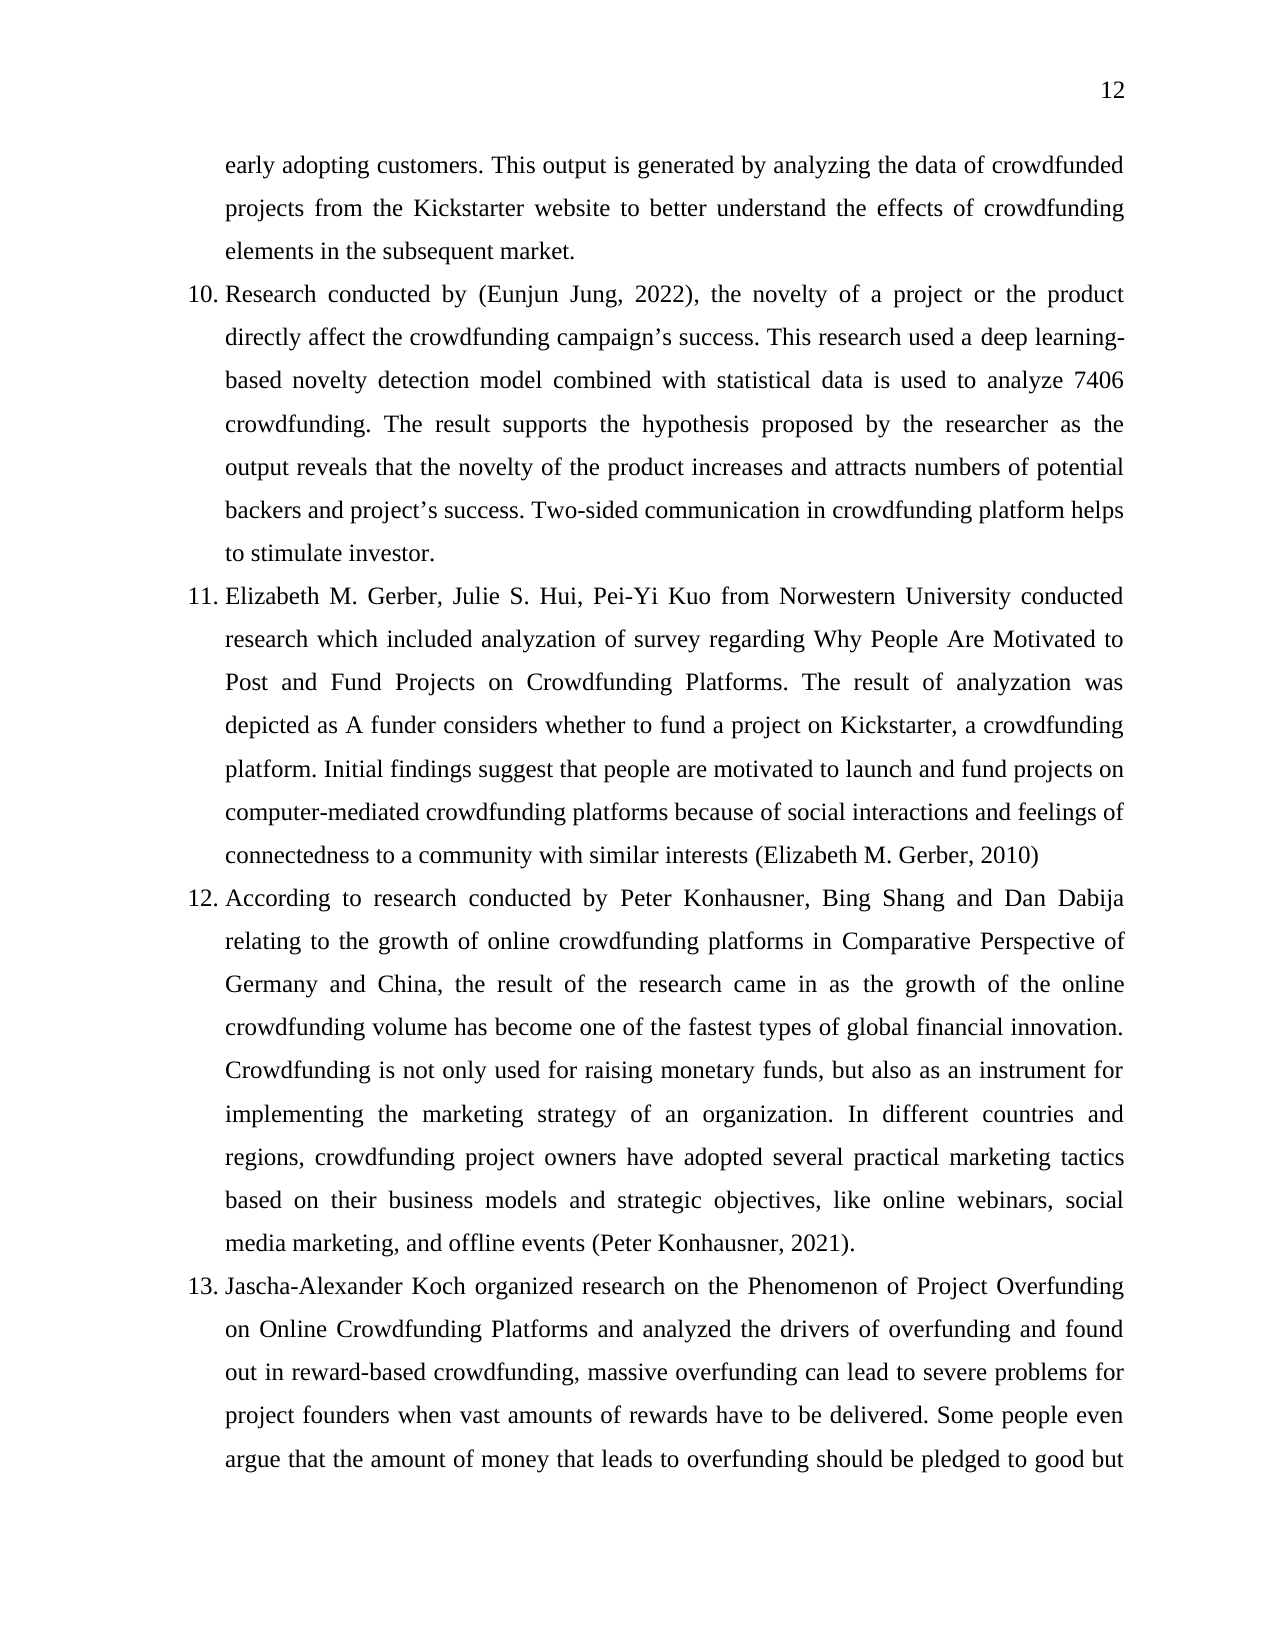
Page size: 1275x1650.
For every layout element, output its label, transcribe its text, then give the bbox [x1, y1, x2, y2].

list Elizabeth M. Gerber, Julie S. Hui, Pei-Yi Kuo from Norwestern University conducted research which included analyzation of survey regarding Why People Are Motivated to Post and Fund Projects on Crowdfunding Platforms. The result of analyzation was depicted as A funder considers whether to fund a project on Kickstarter, a crowdfunding platform. Initial findings suggest that people are motivated to launch and fund projects on computer-mediated crowdfunding platforms because of social interactions and feelings of connectedness to a community with similar interests [187, 581, 1125, 869]
list According to research conducted by Peter Konhausner, Bing Shang and Dan Dabija relating to the growth of online crowdfunding platforms in Comparative Perspective of Germany and China, the result of the research came in as the growth of the online crowdfunding volume has become one of the fastest types of global financial innovation. Crowdfunding is not only used for raising monetary funds, but also as an instrument for implementing the marketing strategy of an organization. In different countries and regions, crowdfunding project owners have adopted several practical marketing tactics based on their business models and strategic objectives, like online webinars, social media marketing, and offline events . [187, 883, 1125, 1257]
list Research conducted by , the novelty of a project or the product directly affect the crowdfunding campaign’s success. This research used a deep learning-based novelty detection model combined with statistical data is used to analyze 7406 crowdfunding. The result supports the hypothesis proposed by the researcher as the output reveals that the novelty of the product increases and attracts numbers of potential backers and project’s success. Two-sided communication in crowdfunding platform helps to stimulate investor. [187, 279, 1125, 567]
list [187, 1271, 1125, 1472]
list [187, 150, 1125, 265]
